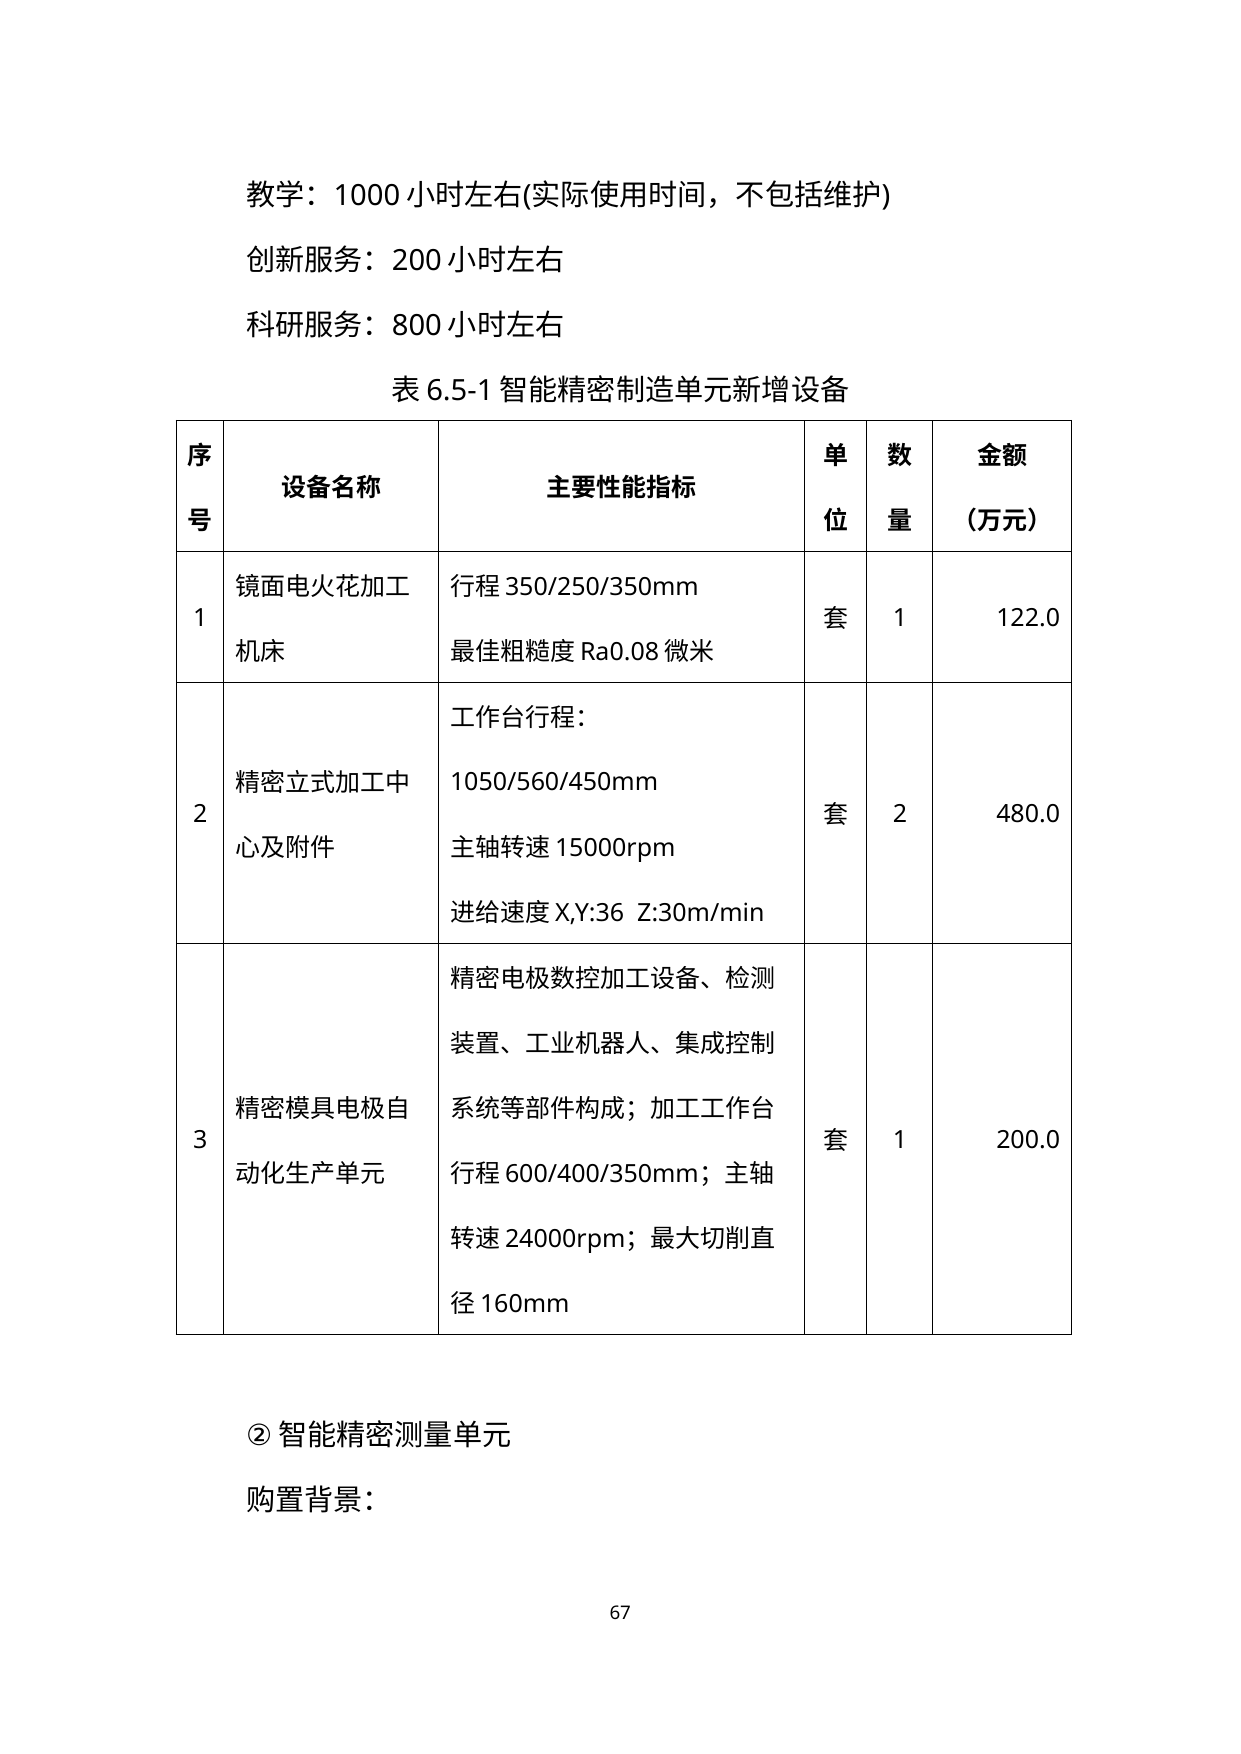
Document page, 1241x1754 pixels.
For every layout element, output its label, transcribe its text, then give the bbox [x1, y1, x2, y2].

table_header 序号 [177, 421, 223, 551]
table_cell 1 [867, 944, 932, 1334]
table_cell 精密立式加工中心及附件 [224, 683, 438, 943]
table_cell 镜面电火花加工机床 [224, 552, 438, 682]
table_cell 精密电极数控加工设备、检测装置、工业机器人、集成控制系统等部件构成；加工工作台行程600/400/350mm；主轴转速24000rpm；最大切削直径160mm [439, 944, 804, 1334]
table_cell 1 [177, 552, 223, 682]
table_cell 套 [805, 683, 866, 943]
list 购置背景： [187, 1465, 1053, 1530]
table_cell 3 [177, 944, 223, 1334]
table_cell 2 [867, 683, 932, 943]
table_cell 2 [177, 683, 223, 943]
table_header 数量 [867, 421, 932, 551]
table_header 单位 [805, 421, 866, 551]
table_cell 480.0 [933, 683, 1071, 943]
table_cell 套 [805, 552, 866, 682]
table_cell 122.0 [933, 552, 1071, 682]
list 创新服务：200小时左右 [187, 225, 1053, 290]
list 科研服务：800小时左右 [187, 290, 1053, 355]
table_header 设备名称 [224, 421, 438, 551]
list ②智能精密测量单元 [187, 1400, 1053, 1465]
table_cell 200.0 [933, 944, 1071, 1334]
table_cell 行程350/250/350mm 最佳粗糙度Ra0.08微米 [439, 552, 804, 682]
table_cell 套 [805, 944, 866, 1334]
table_cell 1 [867, 552, 932, 682]
table_header 主要性能指标 [439, 421, 804, 551]
table_header 金额 （万元） [933, 421, 1071, 551]
table_cell 工作台行程：1050/560/450mm 主轴转速15000rpm 进给速度X,Y:36 Z:30m/min [439, 683, 804, 943]
text 表6.5-1智能精密制造单元新增设备 [187, 355, 1053, 420]
list 教学：1000小时左右(实际使用时间，不包括维护) [187, 160, 1053, 225]
table_cell 精密模具电极自动化生产单元 [224, 944, 438, 1334]
